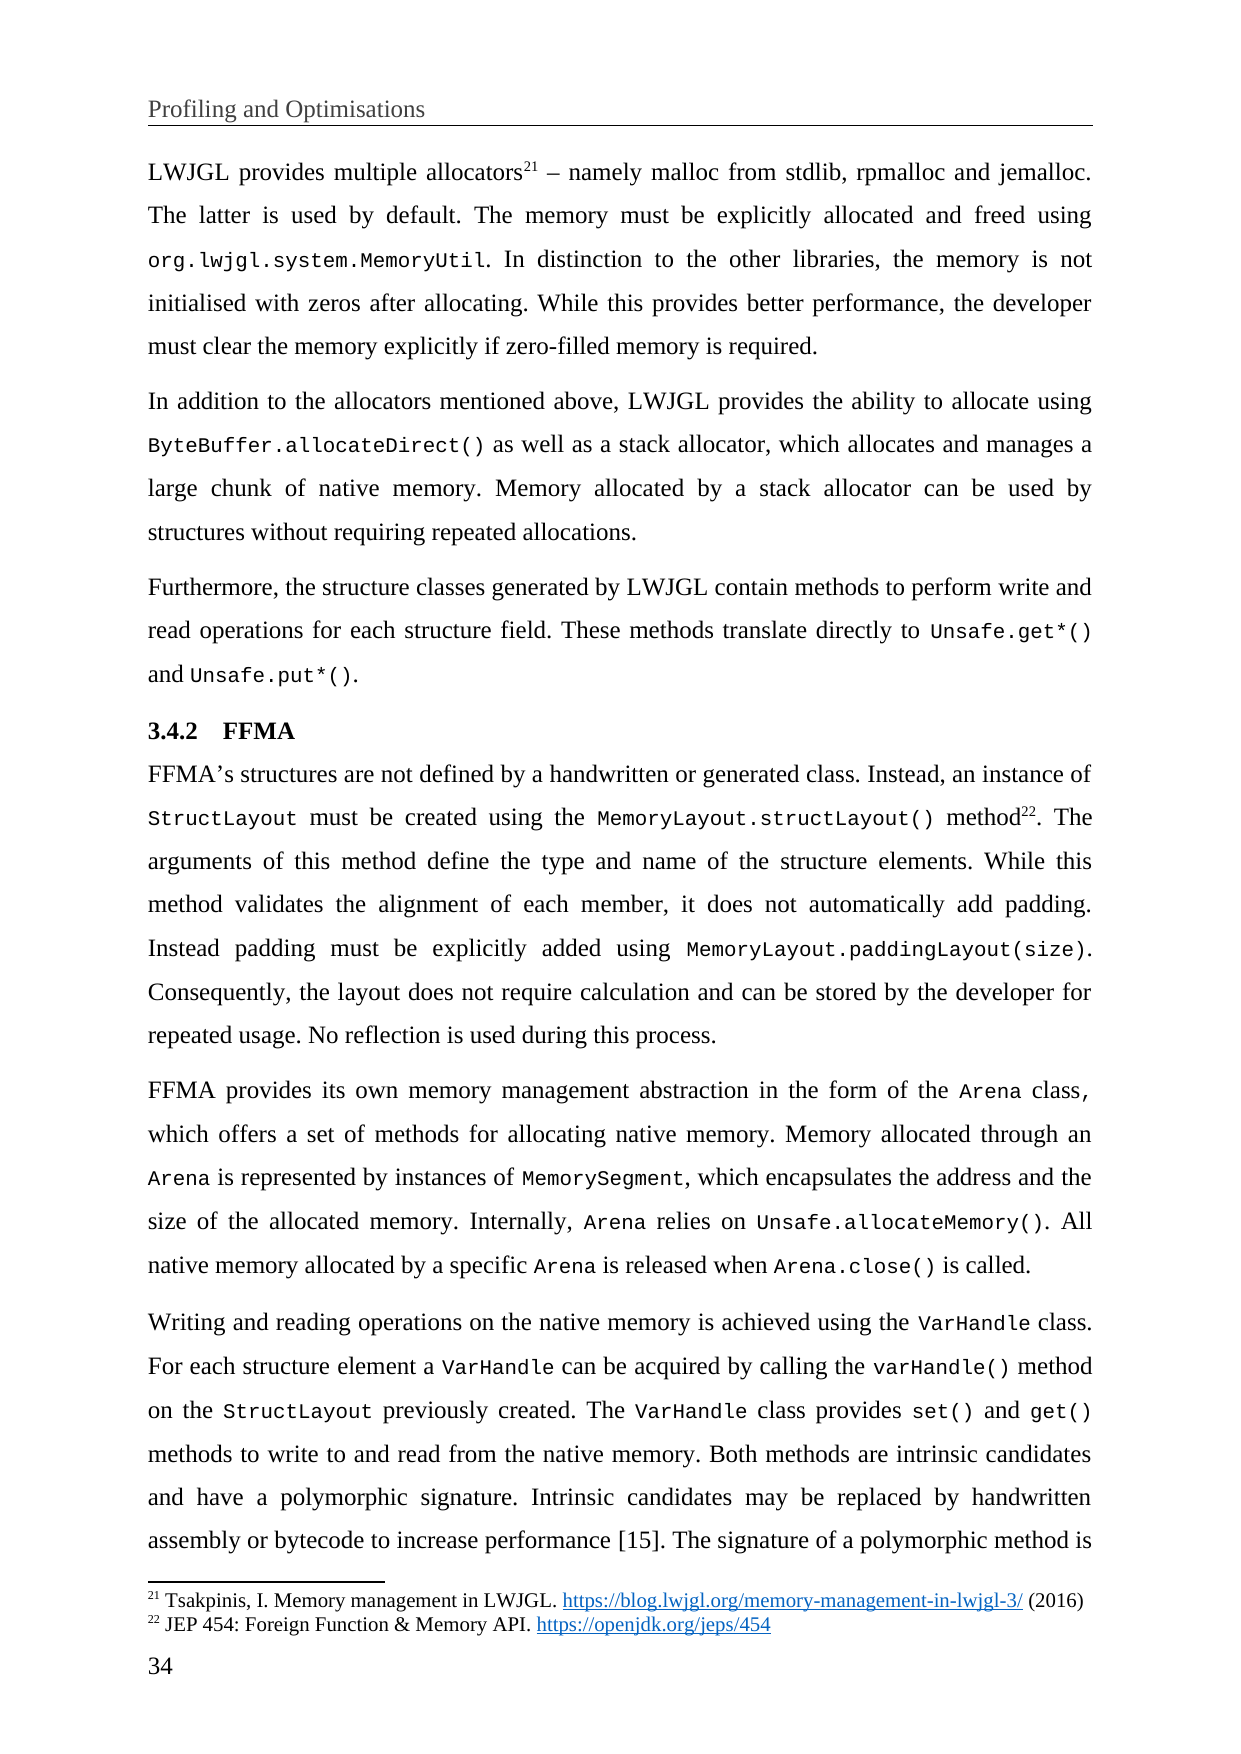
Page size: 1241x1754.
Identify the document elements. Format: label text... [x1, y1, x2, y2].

text In addition to the allocators mentioned above, LWJGL provides the ability to allocate using ByteBuffer.allocateDirect() as well as a stack allocator, which allocates and manages a large chunk of native memory. Memory allocated by a stack allocator can be used by structures without requiring repeated allocations. [148, 386, 1093, 545]
text Furthermore, the structure classes generated by LWJGL contain methods to perform write and read operations for each structure field. These methods translate directly to Unsafe.get*() and Unsafe.put*(). [148, 572, 1093, 689]
subtitle FFMA [148, 716, 1093, 745]
text FFMA’s structures are not defined by a handwritten or generated class. Instead, an instance of StructLayout must be created using the MemoryLayout.structLayout() method. The arguments of this method define the type and name of the structure elements. While this method validates the alignment of each member, it does not automatically add padding. Instead padding must be explicitly added using MemoryLayout.paddingLayout(size). Consequently, the layout does not require calculation and can be stored by the developer for repeated usage. No reflection is used during this process. [148, 759, 1093, 1048]
text LWJGL provides multiple allocators – namely malloc from stdlib, rpmalloc and jemalloc. The latter is used by default. The memory must be explicitly allocated and freed using org.lwjgl.system.MemoryUtil. In distinction to the other libraries, the memory is not initialised with zeros after allocating. While this provides better performance, the developer must clear the memory explicitly if zero-filled memory is required. [148, 157, 1093, 359]
text FFMA provides its own memory management abstraction in the form of the Arena class, which offers a set of methods for allocating native memory. Memory allocated through an Arena is represented by instances of MemorySegment, which encapsulates the address and the size of the allocated memory. Internally, Arena relies on Unsafe.allocateMemory(). All native memory allocated by a specific Arena is released when Arena.close() is called. [148, 1075, 1093, 1280]
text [148, 1307, 1093, 1554]
